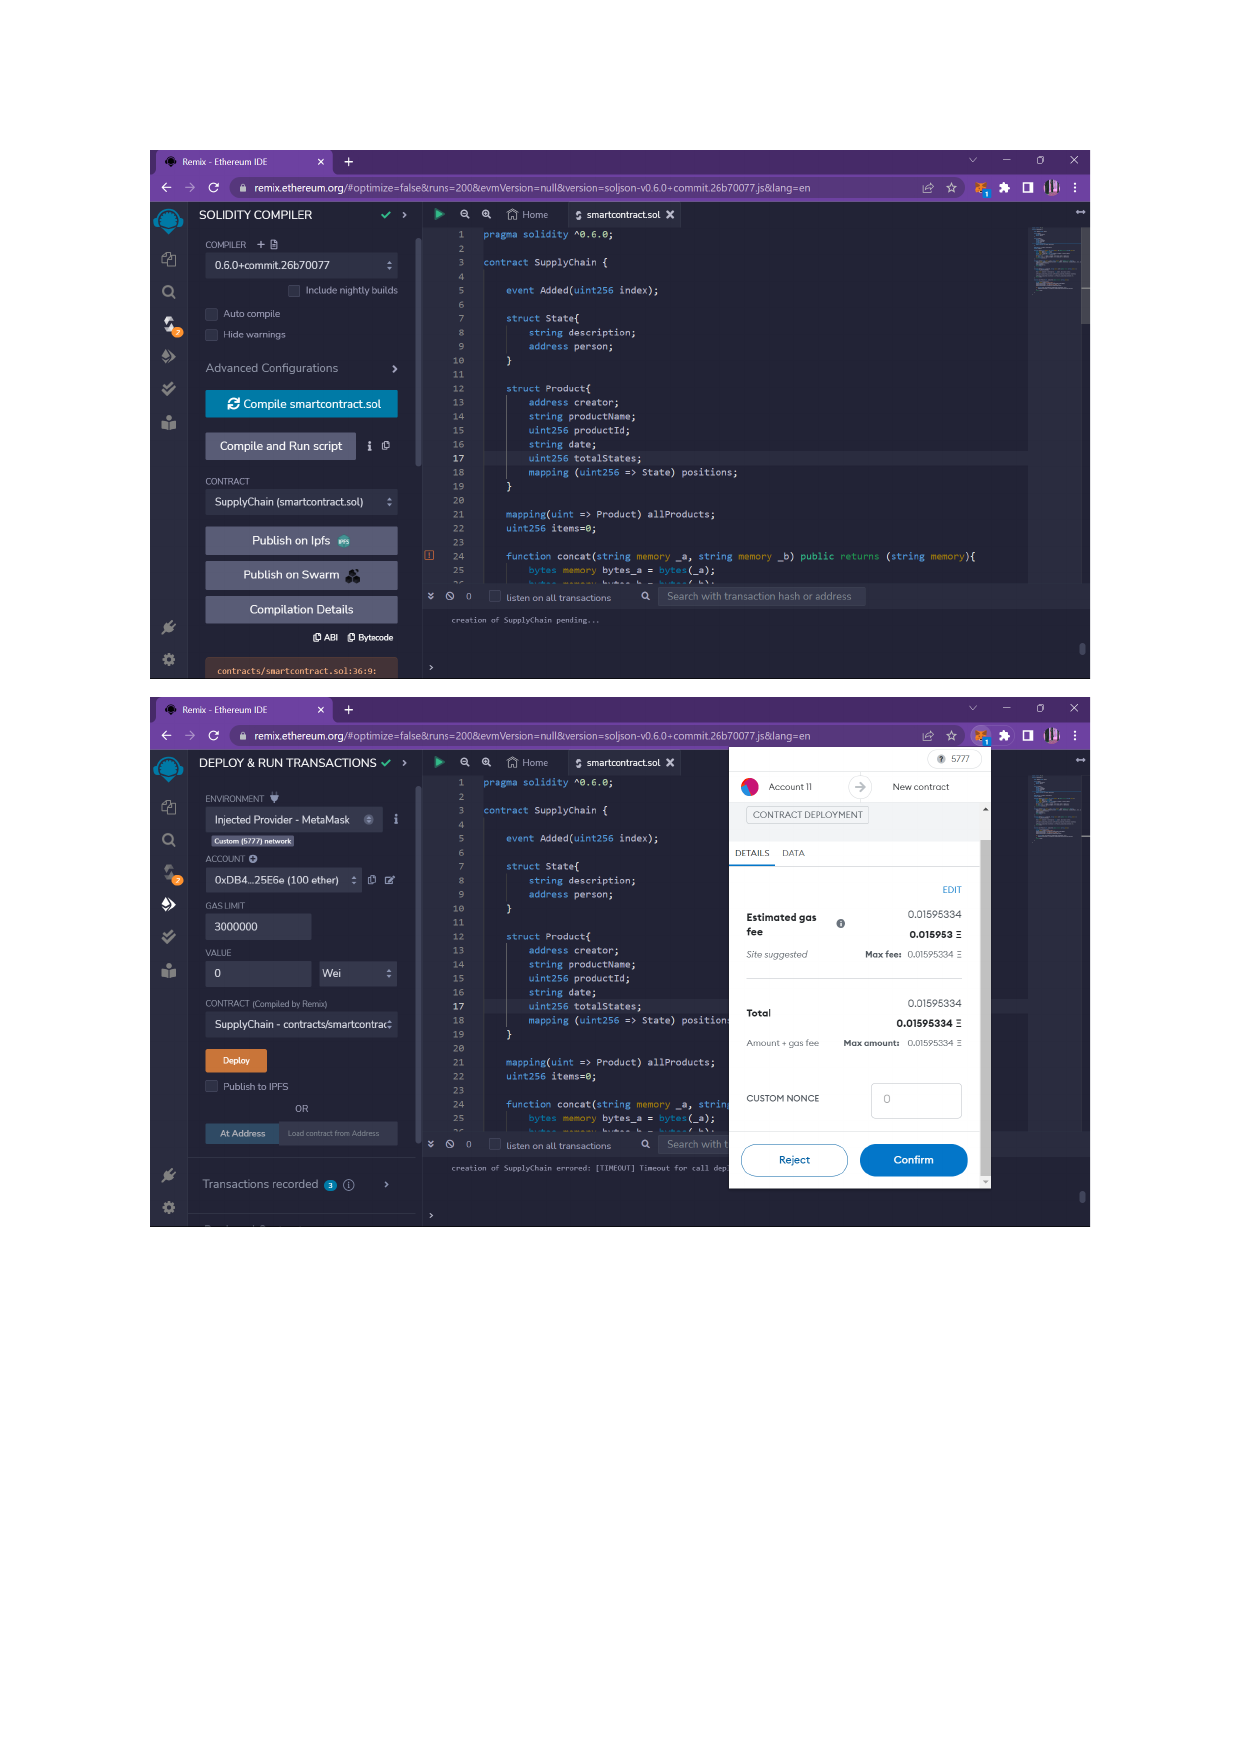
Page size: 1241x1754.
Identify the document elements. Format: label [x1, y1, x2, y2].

picture [150, 697, 1091, 1227]
picture [150, 150, 1091, 679]
